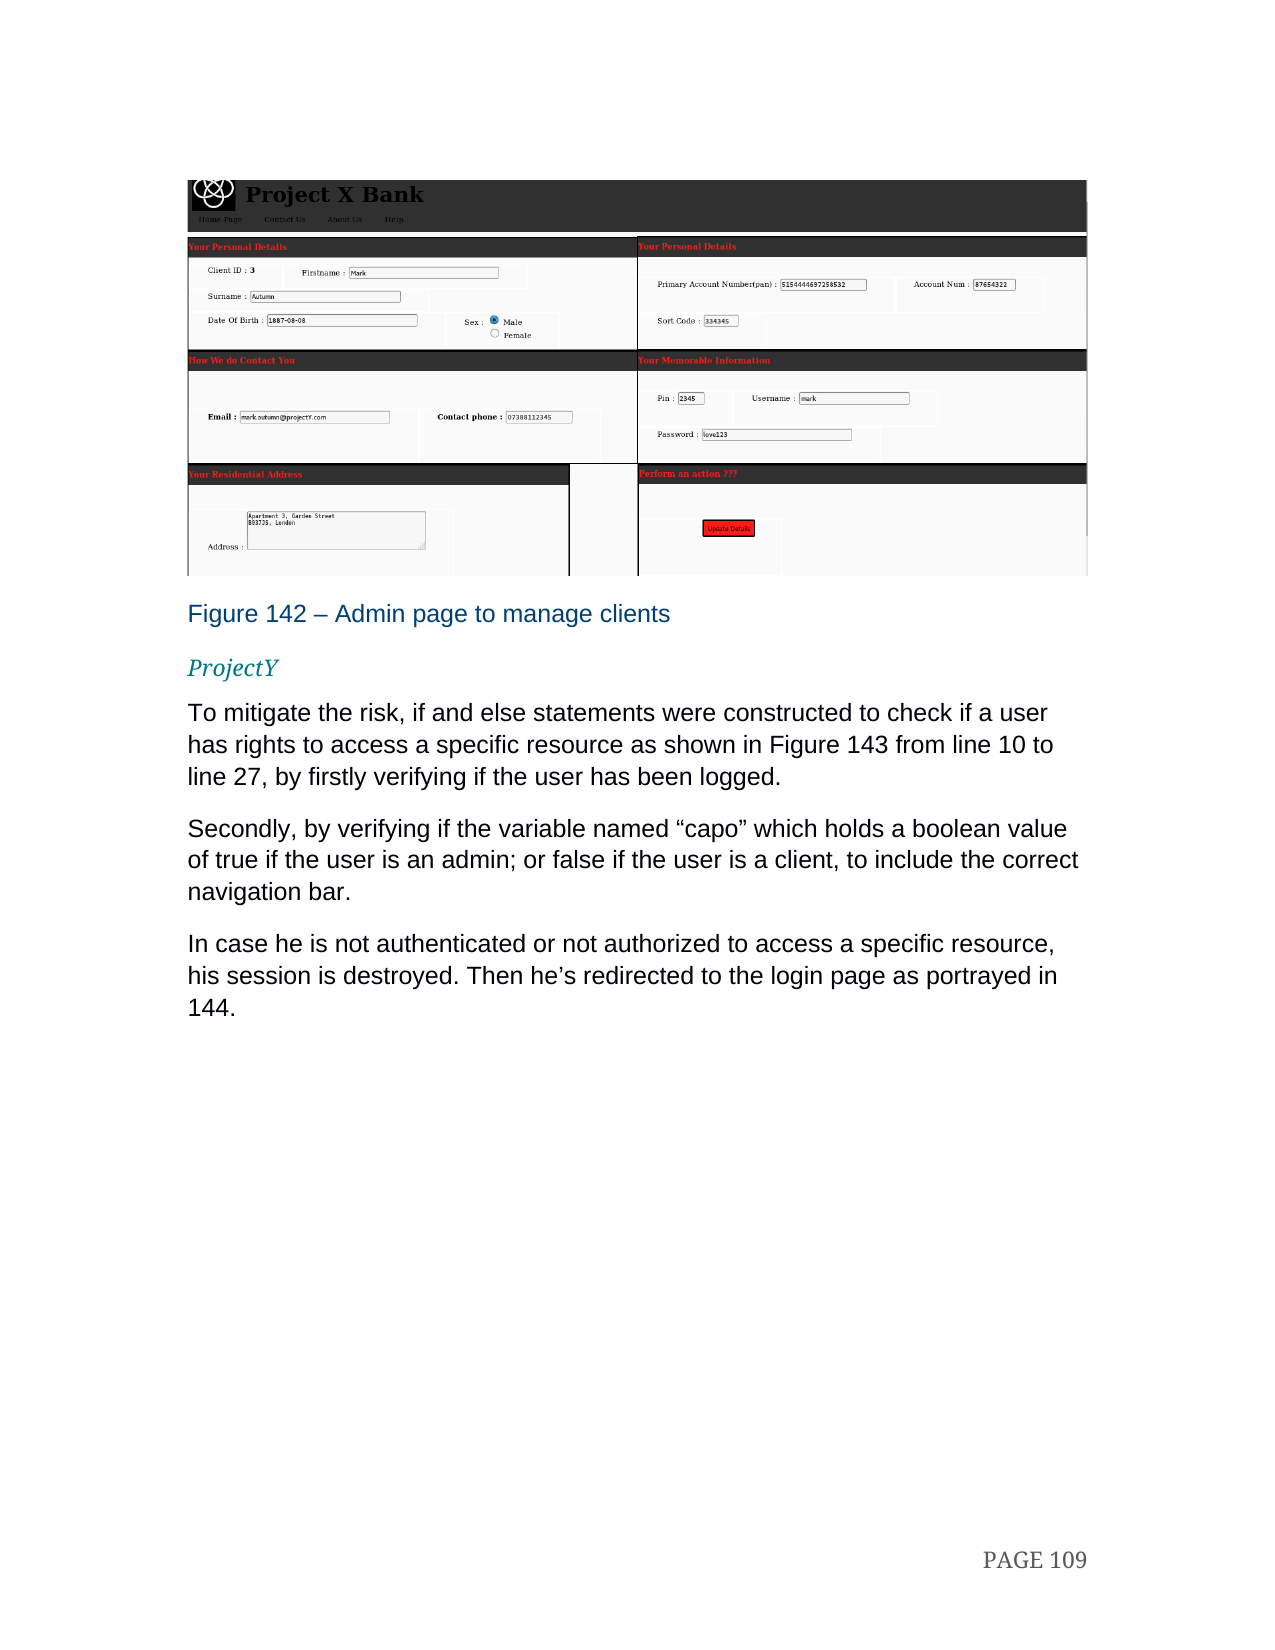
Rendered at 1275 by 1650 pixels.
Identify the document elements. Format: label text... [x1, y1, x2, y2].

text Secondly, by verifying if the variable named “capo” which holds a boolean value of true if the user is an admin; or false if the user is a client, to include the correct navigation bar. [187, 814, 1087, 906]
text To mitigate the risk, if and else statements were constructed to check if a user has rights to access a specific resource as shown in Figure 143 from line 10 to line 27, by firstly verifying if the user has been logged. [187, 698, 1087, 790]
subtitle ProjectY [187, 652, 1087, 683]
text In case he is not authenticated or not authorized to access a specific resource, his session is destroyed. Then he’s redirected to the login page as portrayed in 144. [187, 929, 1087, 1021]
text Figure 142 – Admin page to manage clients [187, 599, 1087, 628]
picture [187, 180, 1088, 576]
